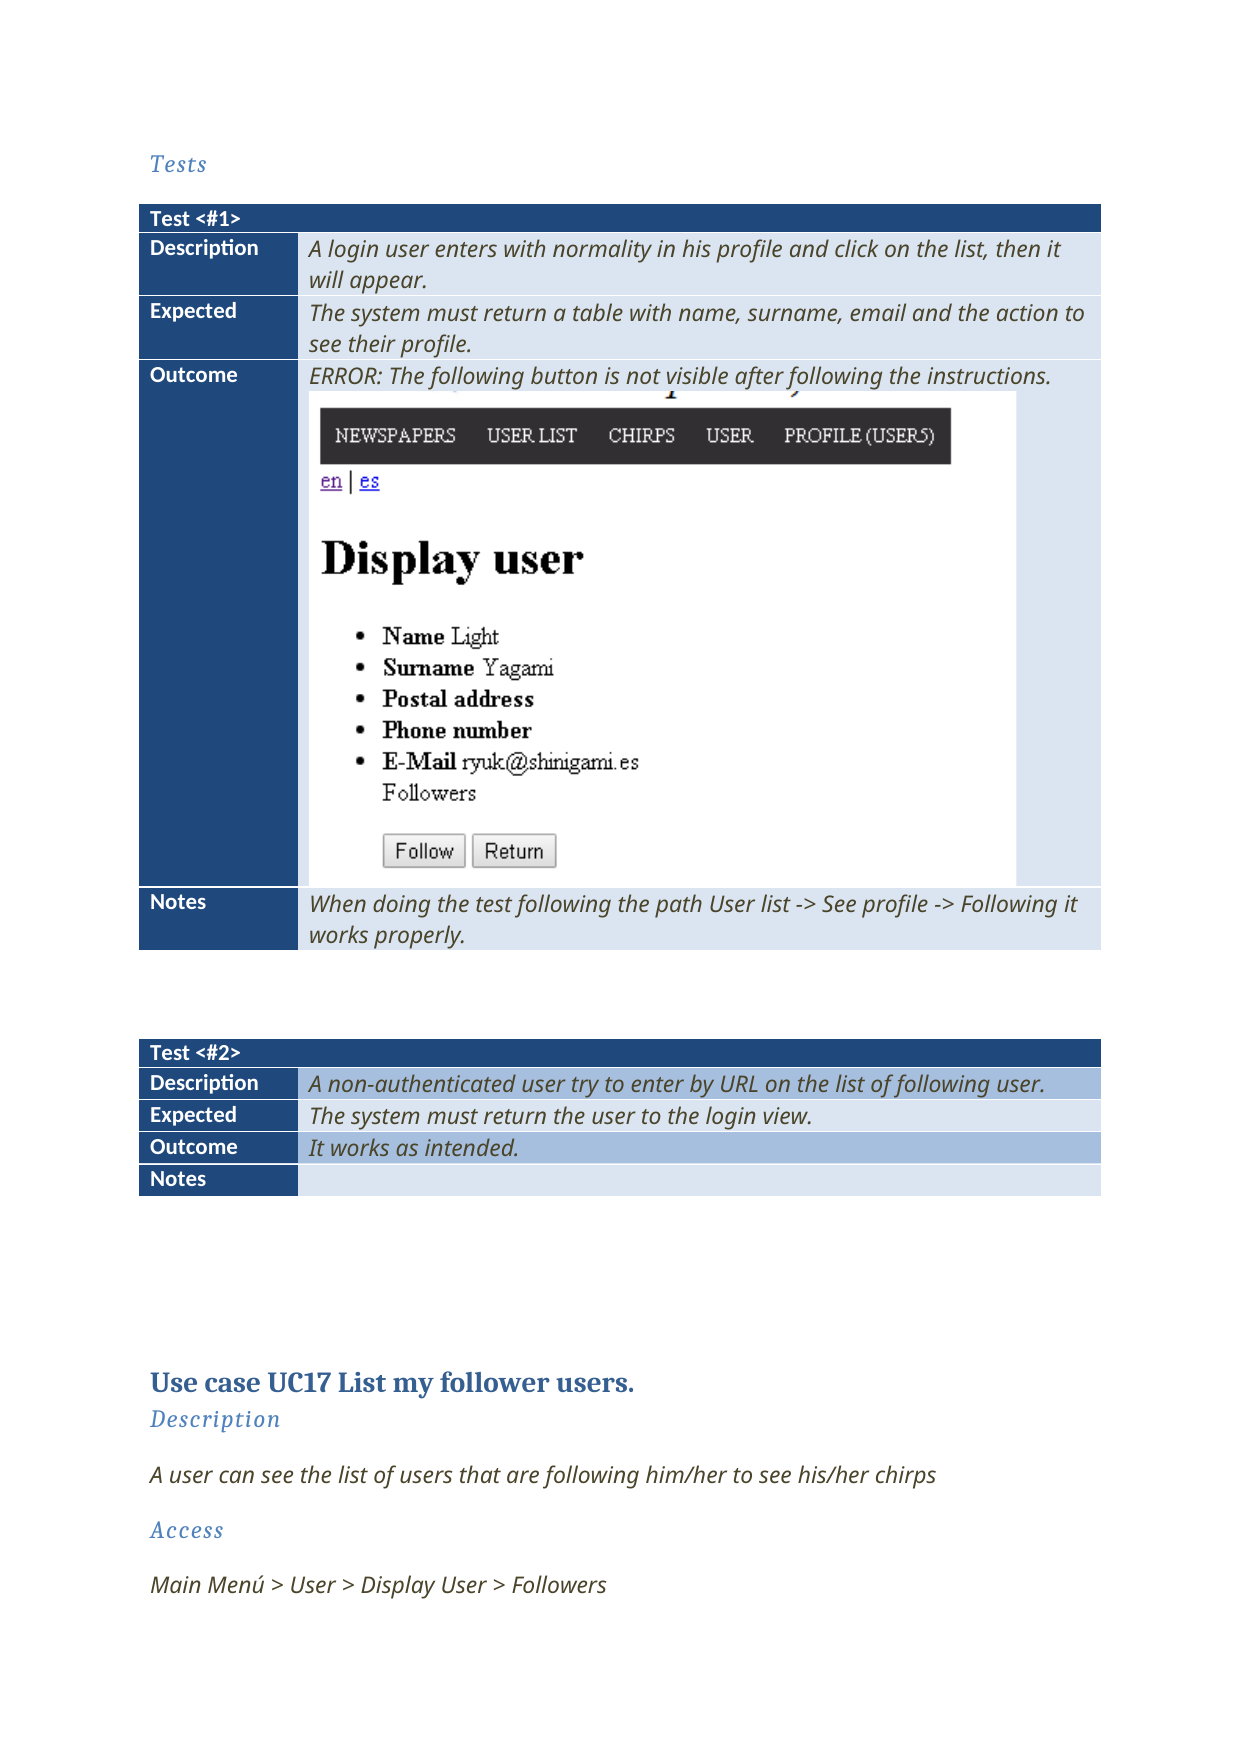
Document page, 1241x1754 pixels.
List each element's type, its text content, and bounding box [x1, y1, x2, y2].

table_cell Expected [139, 1100, 298, 1131]
table_header Test <#1> [139, 204, 1101, 232]
table_cell Description [139, 233, 298, 295]
table_cell Notes [139, 888, 298, 950]
table_cell [298, 1165, 1101, 1196]
table_cell The system must return the user to the login view. [298, 1100, 1101, 1131]
table_cell ERROR: The following button is not visible after following the instructions. [298, 360, 1101, 886]
table_cell Expected [139, 296, 298, 359]
table_cell Description [139, 1068, 298, 1099]
table_cell The system must return a table with name, surname, email and the action to see their profile. [298, 296, 1101, 359]
table_cell A non-authenticated user try to enter by URL on the list of following user. [298, 1068, 1101, 1099]
text A user can see the list of users that are following him/her to see his/her chirps [150, 1459, 1090, 1490]
table_cell Outcome [139, 360, 298, 886]
table_cell Outcome [139, 1132, 298, 1163]
text Main Menú > User > Display User > Followers [150, 1569, 1090, 1601]
subtitle Access [150, 1516, 1090, 1544]
table_header Test <#2> [139, 1039, 1101, 1067]
table_cell A login user enters with normality in his profile and click on the list, then it will appear. [298, 233, 1101, 295]
subtitle Use case UC17 List my follower users. [150, 1366, 1090, 1400]
subtitle Tests [150, 150, 1090, 179]
table_cell Notes [139, 1165, 298, 1196]
picture [308, 391, 1017, 887]
subtitle Description [150, 1405, 1090, 1434]
table_cell When doing the test following the path User list -> See profile -> Following it works properly. [298, 888, 1101, 950]
table_cell It works as intended. [298, 1132, 1101, 1163]
